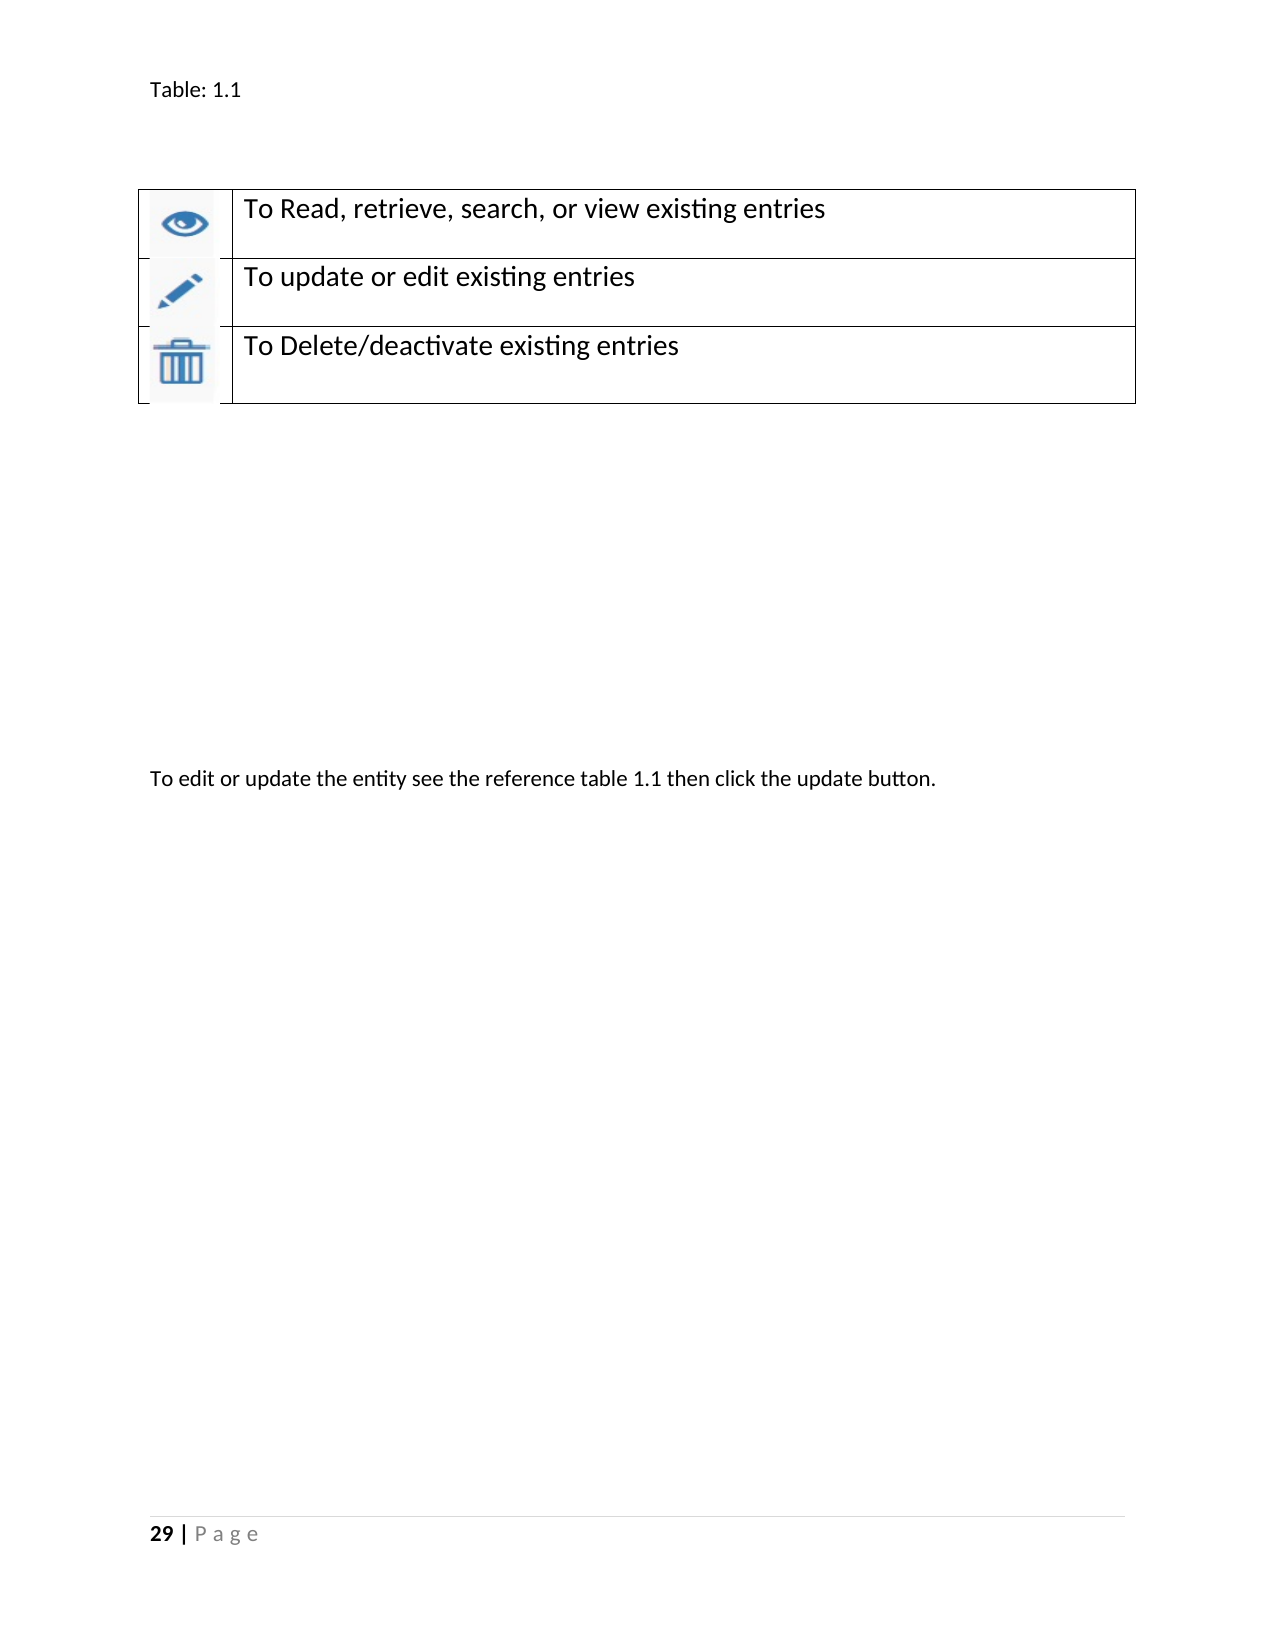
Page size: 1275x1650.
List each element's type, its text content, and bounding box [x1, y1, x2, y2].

text To edit or update the entity see the reference table 1.1 then click the update button. [150, 764, 1125, 792]
picture [149, 190, 220, 404]
